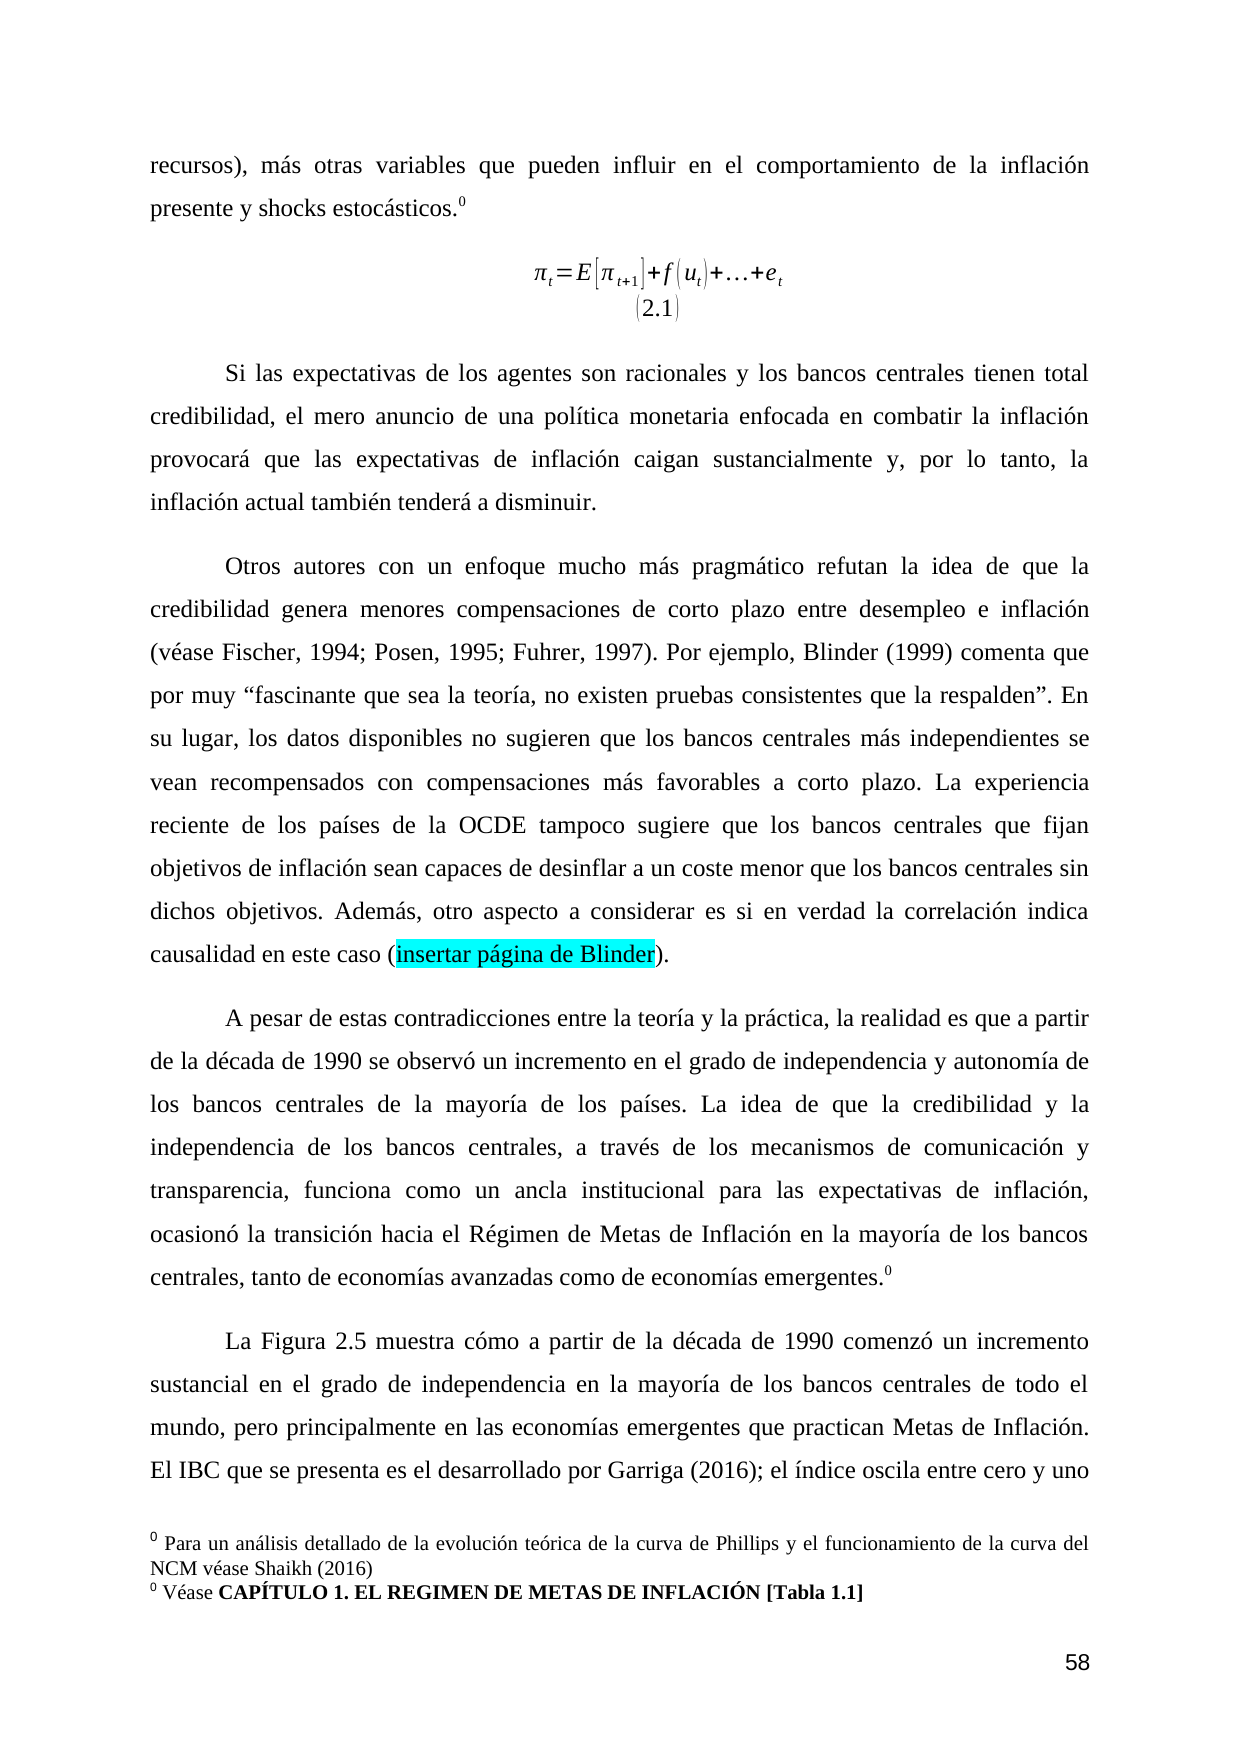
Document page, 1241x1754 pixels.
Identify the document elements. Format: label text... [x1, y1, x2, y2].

text Otros autores con un enfoque mucho más pragmático refutan la idea de que la credibilidad genera menores compensaciones de corto plazo entre desempleo e inflación (véase Fischer, 1994; Posen, 1995; Fuhrer, 1997). Por ejemplo, Blinder (1999) comenta que por muy “fascinante que sea la teoría, no existen pruebas consistentes que la respalden”. En su lugar, los datos disponibles no sugieren que los bancos centrales más independientes se vean recompensados con compensaciones más favorables a corto plazo. La experiencia reciente de los países de la OCDE tampoco sugiere que los bancos centrales que fijan objetivos de inflación sean capaces de desinflar a un coste menor que los bancos centrales sin dichos objetivos. Además, otro aspecto a considerar es si en verdad la correlación indica causalidad en este caso (insertar página de Blinder). [150, 551, 1090, 968]
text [150, 150, 1090, 222]
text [150, 1326, 1090, 1484]
text A pesar de estas contradicciones entre la teoría y la práctica, la realidad es que a partir de la década de 1990 se observó un incremento en el grado de independencia y autonomía de los bancos centrales de la mayoría de los países. La idea de que la credibilidad y la independencia de los bancos centrales, a través de los mecanismos de comunicación y transparencia, funciona como un ancla institucional para las expectativas de inflación, ocasionó la transición hacia el Régimen de Metas de Inflación en la mayoría de los bancos centrales, tanto de economías avanzadas como de economías emergentes. [150, 1003, 1090, 1291]
text Si las expectativas de los agentes son racionales y los bancos centrales tienen total credibilidad, el mero anuncio de una política monetaria enfocada en combatir la inflación provocará que las expectativas de inflación caigan sustancialmente y, por lo tanto, la inflación actual también tenderá a disminuir. [150, 358, 1090, 516]
